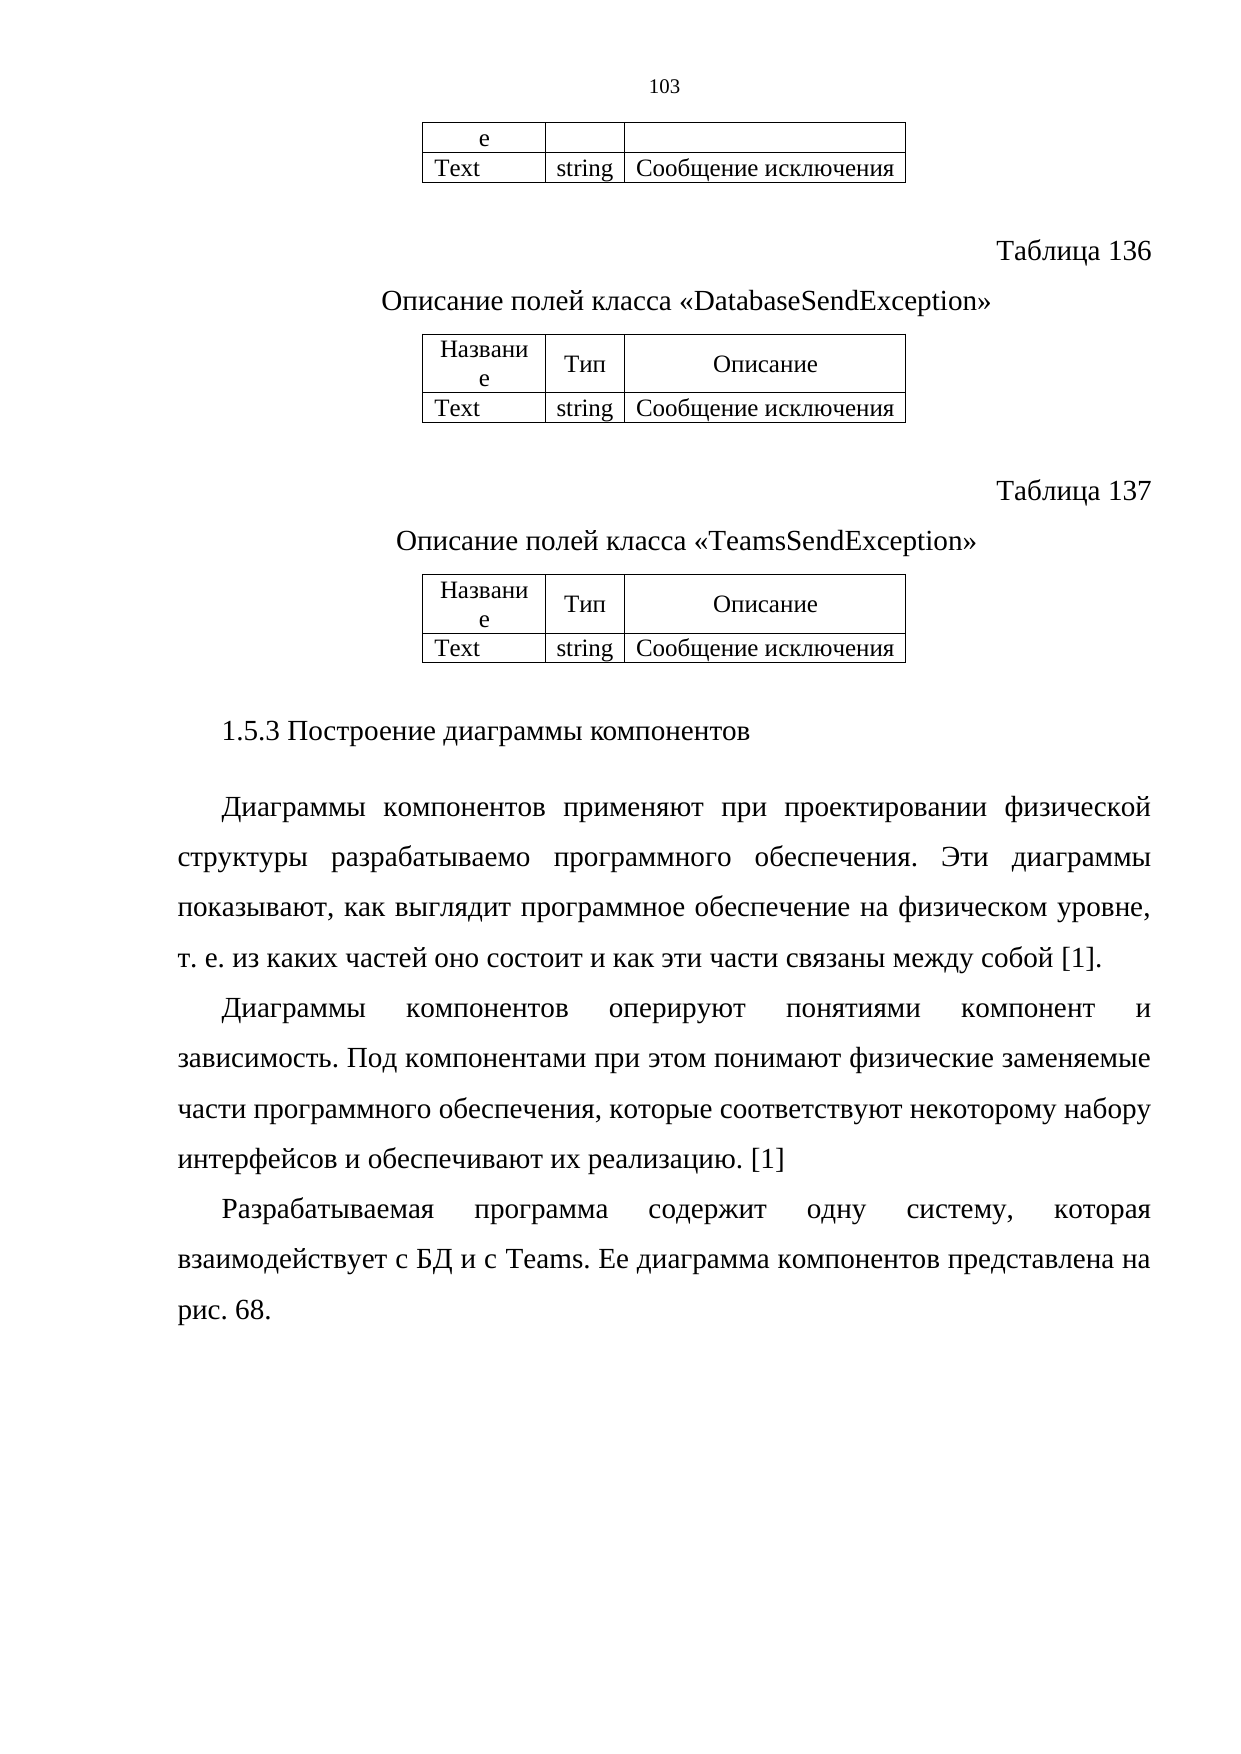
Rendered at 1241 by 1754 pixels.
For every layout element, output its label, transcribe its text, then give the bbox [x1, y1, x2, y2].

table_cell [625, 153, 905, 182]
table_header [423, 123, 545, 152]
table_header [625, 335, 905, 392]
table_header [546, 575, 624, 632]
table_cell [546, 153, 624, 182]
text Описание полей класса «TeamsSendException» [177, 523, 1152, 557]
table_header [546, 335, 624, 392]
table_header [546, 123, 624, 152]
text Таблица 136 [177, 233, 1152, 266]
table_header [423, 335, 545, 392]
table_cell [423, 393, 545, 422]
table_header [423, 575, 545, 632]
text Диаграммы компонентов применяют при проектировании физической структуры разрабатываемо программного обеспечения. Эти диаграммы показывают, как выглядит программное обеспечение на физическом уровне, т. е. из каких частей оно состоит и как эти части связаны между собой [1]. [177, 789, 1152, 973]
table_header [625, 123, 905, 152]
text Таблица 137 [177, 473, 1152, 507]
text Разрабатываемая программа содержит одну систему, которая взаимодействует с БД и с Teams. Ее диаграмма компонентов представлена на рис. 68. [177, 1191, 1152, 1326]
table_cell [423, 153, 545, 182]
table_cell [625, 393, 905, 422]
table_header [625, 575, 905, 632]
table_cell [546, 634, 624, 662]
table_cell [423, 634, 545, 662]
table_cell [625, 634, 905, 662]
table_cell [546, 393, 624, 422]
text 1.5.3 Построение диаграммы компонентов [177, 713, 1152, 747]
text Диаграммы компонентов оперируют понятиями компонент и зависимость. Под компонентами при этом понимают физические заменяемые части программного обеспечения, которые соответствуют некоторому набору интерфейсов и обеспечивают их реализацию. [1] [177, 990, 1152, 1174]
text Описание полей класса «DatabaseSendException» [177, 283, 1152, 317]
